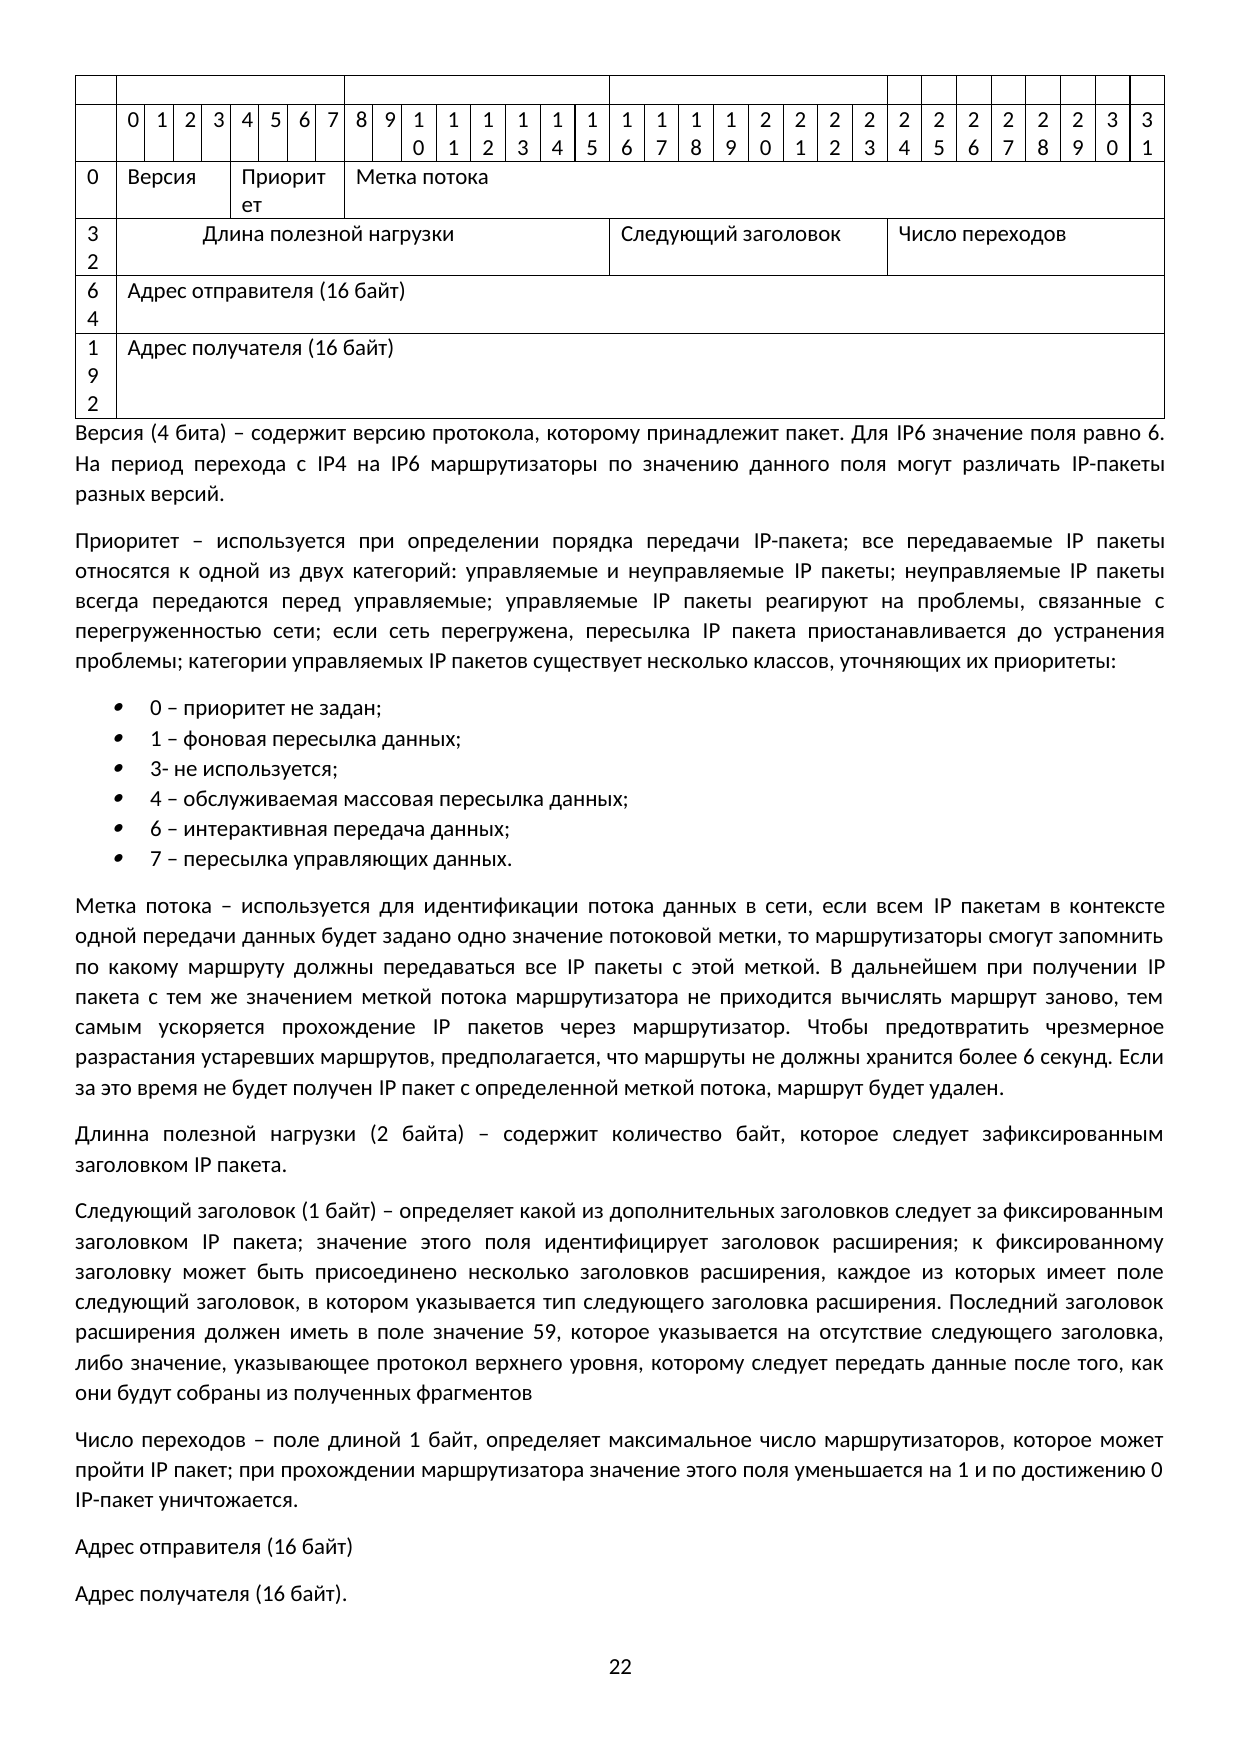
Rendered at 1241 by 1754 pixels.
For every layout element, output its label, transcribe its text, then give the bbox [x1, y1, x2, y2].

table_cell 64 [76, 276, 116, 332]
table_cell 8 [345, 105, 372, 161]
table_cell 15 [576, 105, 609, 161]
table_header [610, 76, 887, 104]
list 0 – приоритет не задан; [112, 693, 1165, 722]
table_cell 0 [117, 105, 144, 161]
list 7 – пересылка управляющих данных. [112, 844, 1165, 873]
table_cell [76, 105, 116, 161]
table_cell 31 [1131, 105, 1164, 161]
text Приоритет – используется при определении порядка передачи IP-пакета; все передаваемые IP пакеты относятся к одной из двух категорий: управляемые и неуправляемые IP пакеты; неуправляемые IP пакеты всегда передаются перед управляемые; управляемые IP пакеты реагируют на проблемы, связанные с перегруженностью сети; если сеть перегружена, пересылка IP пакета приостанавливается до устранения проблемы; категории управляемых IP пакетов существует несколько классов, уточняющих их приоритеты: [75, 526, 1165, 675]
table_cell 5 [259, 105, 287, 161]
table_cell 27 [992, 105, 1025, 161]
table_cell 10 [402, 105, 436, 161]
table_cell Следующий заголовок [610, 219, 887, 275]
table_cell 0 [76, 162, 116, 218]
table_cell Длина полезной нагрузки [117, 219, 609, 275]
text Адрес отправителя (16 байт) [75, 1532, 1165, 1560]
table_header [992, 76, 1025, 104]
table_cell 9 [373, 105, 401, 161]
table_cell 20 [749, 105, 783, 161]
table_cell 21 [784, 105, 817, 161]
table_cell Версия [117, 162, 230, 218]
table_cell 23 [853, 105, 887, 161]
table_header [1131, 76, 1164, 104]
table_header [345, 76, 609, 104]
table_cell Метка потока [345, 162, 1164, 218]
table_cell 11 [437, 105, 470, 161]
table_cell 28 [1026, 105, 1060, 161]
table_cell 26 [957, 105, 991, 161]
table_cell 13 [506, 105, 540, 161]
table_cell 12 [471, 105, 505, 161]
table_cell Число переходов [888, 219, 1164, 275]
table_cell 1 [145, 105, 173, 161]
list 4 – обслуживаемая массовая пересылка данных; [112, 784, 1165, 812]
table_header [888, 76, 921, 104]
table_cell 6 [288, 105, 315, 161]
table_cell 17 [645, 105, 678, 161]
text Число переходов – поле длиной 1 байт, определяет максимальное число маршрутизаторов, которое может пройти IP пакет; при прохождении маршрутизатора значение этого поля уменьшается на 1 и по достижению 0 IP-пакет уничтожается. [75, 1425, 1165, 1513]
table_header [957, 76, 991, 104]
table_header [1061, 76, 1095, 104]
table_header [1096, 76, 1129, 104]
list 3- не используется; [112, 754, 1165, 782]
table_cell 18 [679, 105, 713, 161]
list 6 – интерактивная передача данных; [112, 814, 1165, 842]
text Адрес получателя (16 байт). [75, 1579, 1165, 1607]
table_cell 22 [818, 105, 852, 161]
table_cell 29 [1061, 105, 1095, 161]
table_cell 4 [231, 105, 258, 161]
table_cell Адрес отправителя (16 байт) [117, 276, 1164, 332]
table_cell Приоритет [231, 162, 344, 218]
table_cell 19 [714, 105, 748, 161]
text Метка потока – используется для идентификации потока данных в сети, если всем IP пакетам в контексте одной передачи данных будет задано одно значение потоковой метки, то маршрутизаторы смогут запомнить по какому маршруту должны передаваться все IP пакеты с этой меткой. В дальнейшем при получении IP пакета с тем же значением меткой потока маршрутизатора не приходится вычислять маршрут заново, тем самым ускоряется прохождение IP пакетов через маршрутизатор. Чтобы предотвратить чрезмерное разрастания устаревших маршрутов, предполагается, что маршруты не должны хранится более 6 секунд. Если за это время не будет получен IP пакет с определенной меткой потока, маршрут будет удален. [75, 891, 1165, 1101]
table_header [117, 76, 344, 104]
table_cell 16 [610, 105, 644, 161]
table_header [922, 76, 956, 104]
table_header [1026, 76, 1060, 104]
list 1 – фоновая пересылка данных; [112, 724, 1165, 752]
table_cell 24 [888, 105, 921, 161]
table_header [76, 76, 116, 104]
table_cell 32 [76, 219, 116, 275]
table_cell 25 [922, 105, 956, 161]
table_cell 192 [76, 334, 116, 417]
text Следующий заголовок (1 байт) – определяет какой из дополнительных заголовков следует за фиксированным заголовком IP пакета; значение этого поля идентифицирует заголовок расширения; к фиксированному заголовку может быть присоединено несколько заголовков расширения, каждое из которых имеет поле следующий заголовок, в котором указывается тип следующего заголовка расширения. Последний заголовок расширения должен иметь в поле значение 59, которое указывается на отсутствие следующего заголовка, либо значение, указывающее протокол верхнего уровня, которому следует передать данные после того, как они будут собраны из полученных фрагментов [75, 1197, 1165, 1406]
table_cell 3 [202, 105, 230, 161]
table_cell 2 [174, 105, 201, 161]
text Версия (4 бита) – содержит версию протокола, которому принадлежит пакет. Для IP6 значение поля равно 6. На период перехода с IP4 на IP6 маршрутизаторы по значению данного поля могут различать IP-пакеты разных версий. [75, 419, 1165, 507]
table_cell Адрес получателя (16 байт) [117, 334, 1164, 417]
table_cell 14 [541, 105, 574, 161]
text Длинна полезной нагрузки (2 байта) – содержит количество байт, которое следует зафиксированным заголовком IP пакета. [75, 1119, 1165, 1178]
table_cell 30 [1096, 105, 1129, 161]
table_cell 7 [316, 105, 344, 161]
